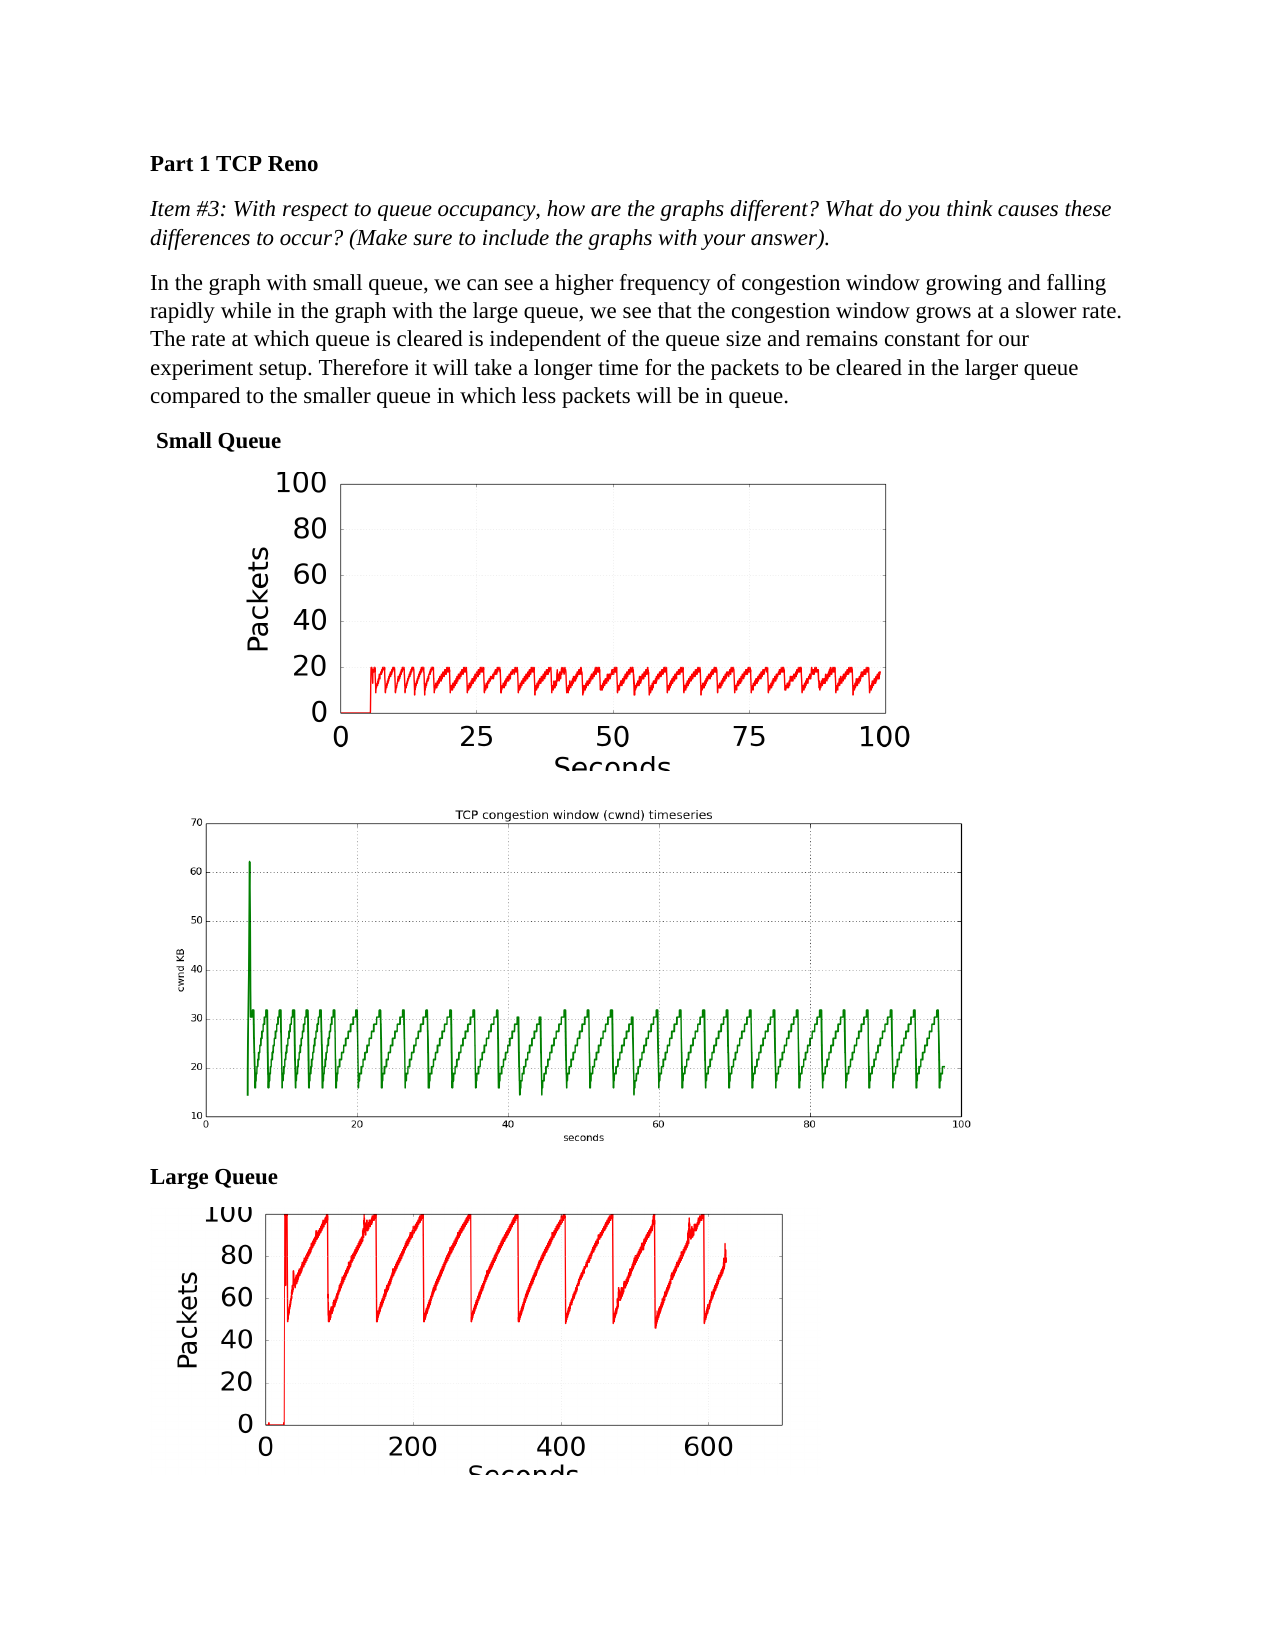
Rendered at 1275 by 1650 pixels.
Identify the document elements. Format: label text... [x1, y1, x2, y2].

text In the graph with small queue, we can see a higher frequency of congestion window growing and falling rapidly while in the graph with the large queue, we see that the congestion window grows at a slower rate. The rate at which queue is cleared is independent of the queue size and remains constant for our experiment setup. Therefore it will take a longer time for the packets to be cleared in the larger queue compared to the smaller queue in which less packets will be in queue. [150, 269, 1125, 409]
text Item #3:​ With respect to queue occupancy, how are the graphs different? What do you think causes these differences to occur? (Make sure to include the graphs with your answer). [150, 195, 1125, 250]
picture [150, 788, 1003, 1144]
text Part 1 TCP Reno [150, 150, 1125, 176]
text Small Queue [150, 427, 1125, 454]
picture [150, 1207, 822, 1475]
text Large Queue [150, 1163, 1125, 1189]
picture [150, 472, 928, 771]
